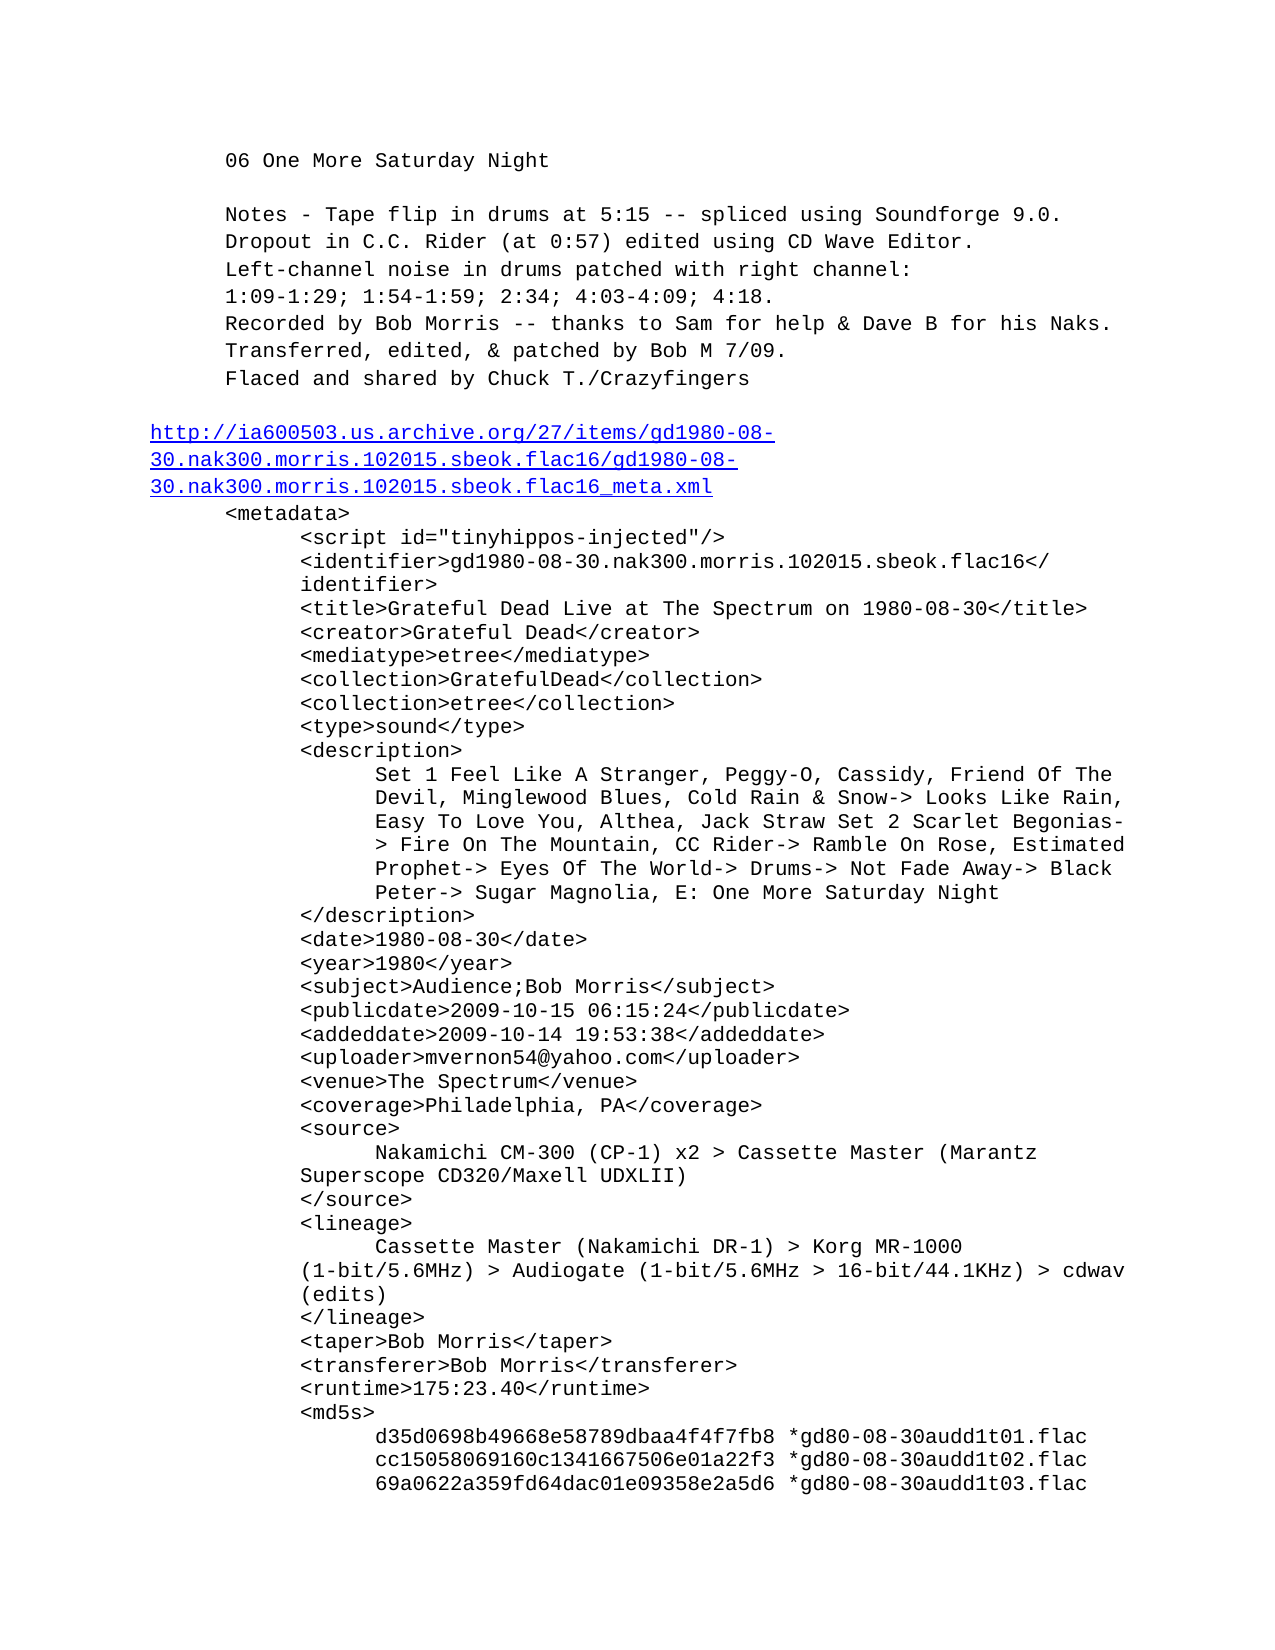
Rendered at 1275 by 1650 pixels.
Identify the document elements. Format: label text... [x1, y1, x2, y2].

text <transferer>Bob Morris</transferer> [300, 1355, 1125, 1378]
text <metadata> [225, 503, 1125, 527]
text http://ia600503.us.archive.org/27/items/gd1980-08-30.nak300.morris.102015.sbeok.flac16/gd1980-08-30.nak300.morris.102015.sbeok.flac16_meta.xml [150, 422, 1125, 500]
text Recorded by Bob Morris -- thanks to Sam for help & Dave B for his Naks. [225, 313, 1125, 337]
text <collection>GratefulDead</collection> [300, 669, 1125, 693]
text </description> [300, 905, 1125, 929]
text <addeddate>2009-10-14 19:53:38</addeddate> [300, 1024, 1125, 1047]
text </source> [300, 1189, 1125, 1213]
text Left-channel noise in drums patched with right channel: [225, 259, 1125, 282]
text <uploader>mvernon54@yahoo.com</uploader> [300, 1047, 1125, 1071]
text Dropout in C.C. Rider (at 0:57) edited using CD Wave Editor. [225, 232, 1125, 255]
text <description> [300, 740, 1125, 763]
text <venue>The Spectrum</venue> [300, 1071, 1125, 1094]
text <type>sound</type> [300, 716, 1125, 740]
text Set 1 Feel Like A Stranger, Peggy-O, Cassidy, Friend Of The Devil, Minglewood Blues, Cold Rain & Snow-> Looks Like Rain, Easy To Love You, Althea, Jack Straw Set 2 Scarlet Begonias-> Fire On The Mountain, CC Rider-> Ramble On Rose, Estimated Prophet-> Eyes Of The World-> Drums-> Not Fade Away-> Black Peter-> Sugar Magnolia, E: One More Saturday Night [375, 763, 1125, 905]
text <source> [300, 1118, 1125, 1142]
text 1:09-1:29; 1:54-1:59; 2:34; 4:03-4:09; 4:18. [225, 286, 1125, 309]
text </lineage> [300, 1307, 1125, 1331]
text <year>1980</year> [300, 953, 1125, 976]
text <runtime>175:23.40</runtime> [300, 1378, 1125, 1402]
text <collection>etree</collection> [300, 693, 1125, 716]
text <mediatype>etree</mediatype> [300, 645, 1125, 669]
text <date>1980-08-30</date> [300, 929, 1125, 953]
text <identifier>gd1980-08-30.nak300.morris.102015.sbeok.flac16</identifier> [300, 551, 1125, 598]
text Transferred, edited, & patched by Bob M 7/09. [225, 340, 1125, 364]
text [375, 1426, 1125, 1497]
text <taper>Bob Morris</taper> [300, 1331, 1125, 1355]
text <lineage> [300, 1213, 1125, 1236]
text <script id="tinyhippos-injected"/> [300, 527, 1125, 551]
text <subject>Audience;Bob Morris</subject> [300, 976, 1125, 1000]
text <md5s> [300, 1402, 1125, 1426]
text Notes - Tape flip in drums at 5:15 -- spliced using Soundforge 9.0. [225, 204, 1125, 228]
text Nakamichi CM-300 (CP-1) x2 > Cassette Master (Marantz Superscope CD320/Maxell UDXLII) [300, 1142, 1125, 1189]
text Cassette Master (Nakamichi DR-1) > Korg MR-1000 (1-bit/5.6MHz) > Audiogate (1-bit/5.6MHz > 16-bit/44.1KHz) > cdwav (edits) [300, 1236, 1125, 1307]
text Flaced and shared by Chuck T./Crazyfingers [225, 367, 1125, 391]
text 06 One More Saturday Night [225, 150, 1125, 174]
text <creator>Grateful Dead</creator> [300, 622, 1125, 645]
text <coverage>Philadelphia, PA</coverage> [300, 1094, 1125, 1118]
text <publicdate>2009-10-15 06:15:24</publicdate> [300, 1000, 1125, 1024]
text <title>Grateful Dead Live at The Spectrum on 1980-08-30</title> [300, 598, 1125, 622]
